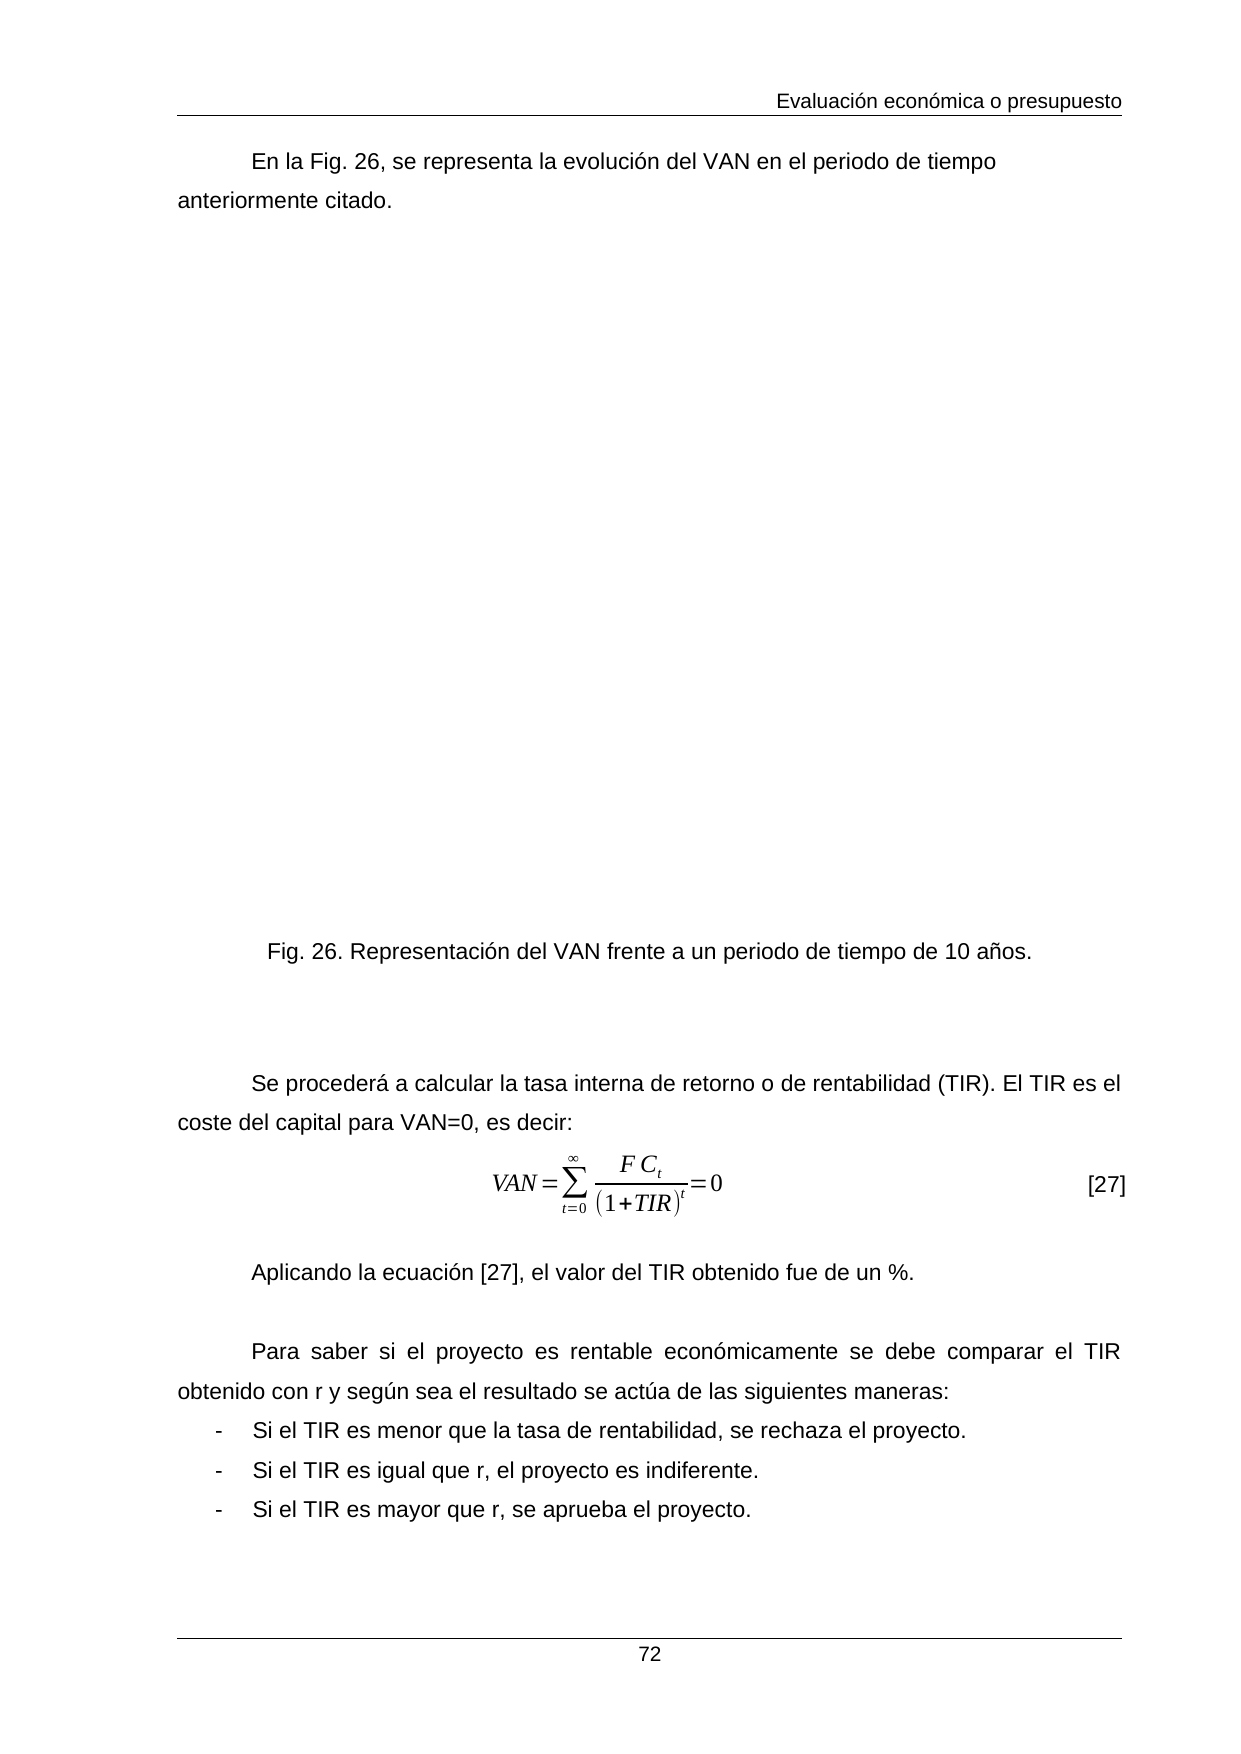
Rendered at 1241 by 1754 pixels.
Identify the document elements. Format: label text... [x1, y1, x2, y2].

text Fig. 26. Representación del VAN frente a un periodo de tiempo de 10 años. [177, 938, 1122, 964]
text Se procederá a calcular la tasa interna de retorno o de rentabilidad (TIR). El TIR es el coste del capital para VAN=0, es decir: [177, 1070, 1122, 1136]
list Si el TIR es mayor que r, se aprueba el proyecto. [215, 1496, 1122, 1522]
table_header [27] [1048, 1149, 1137, 1233]
text Aplicando la ecuación [27], el valor del TIR obtenido fue de un %. [177, 1259, 1122, 1286]
table_header [166, 1149, 1048, 1233]
text En la Fig. 26, se representa la evolución del VAN en el periodo de tiempo anteriormente citado. [177, 148, 1122, 213]
text Para saber si el proyecto es rentable económicamente se debe comparar el TIR obtenido con r y según sea el resultado se actúa de las siguientes maneras: [177, 1338, 1122, 1404]
list Si el TIR es menor que la tasa de rentabilidad, se rechaza el proyecto. [215, 1417, 1122, 1443]
list Si el TIR es igual que r, el proyecto es indiferente. [215, 1457, 1122, 1483]
